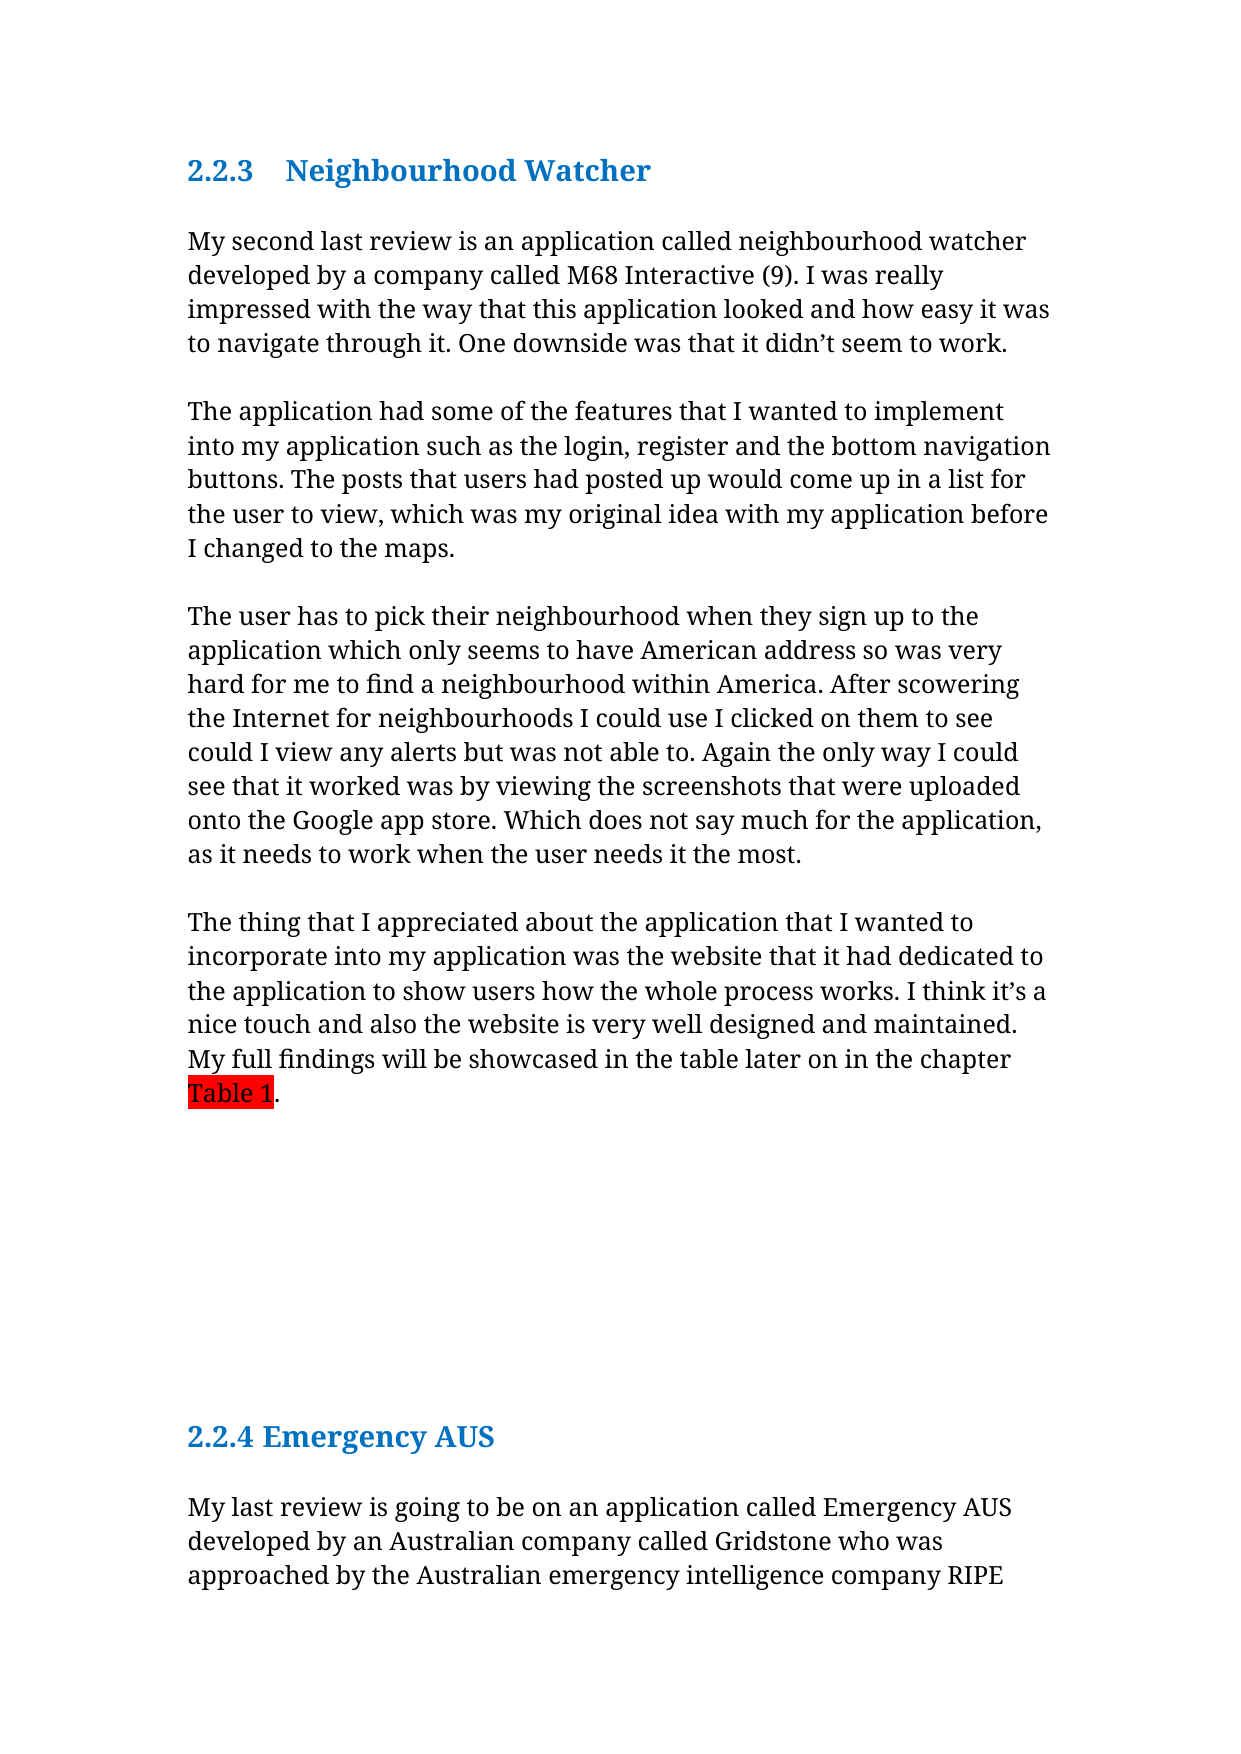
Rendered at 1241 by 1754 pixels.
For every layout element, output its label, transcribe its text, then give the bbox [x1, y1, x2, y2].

subtitle Emergency AUS [187, 1416, 1053, 1456]
subtitle Neighbourhood Watcher [187, 150, 1053, 190]
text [187, 1490, 1053, 1592]
text The application had some of the features that I wanted to implement into my application such as the login, register and the bottom navigation buttons. The posts that users had posted up would come up in a list for the user to view, which was my original idea with my application before I changed to the maps. [187, 394, 1053, 564]
text The user has to pick their neighbourhood when they sign up to the application which only seems to have American address so was very hard for me to find a neighbourhood within America. After scowering the Internet for neighbourhoods I could use I clicked on them to see could I view any alerts but was not able to. Again the only way I could see that it worked was by viewing the screenshots that were uploaded onto the Google app store. Which does not say much for the application, as it needs to work when the user needs it the most. [187, 598, 1053, 871]
text My second last review is an application called neighbourhood watcher developed by a company called M68 Interactive . I was really impressed with the way that this application looked and how easy it was to navigate through it. One downside was that it didn’t seem to work. [187, 224, 1053, 360]
text The thing that I appreciated about the application that I wanted to incorporate into my application was the website that it had dedicated to the application to show users how the whole process works. I think it’s a nice touch and also the website is very well designed and maintained. My full findings will be showcased in the table later on in the chapter Table 1. [187, 905, 1053, 1109]
